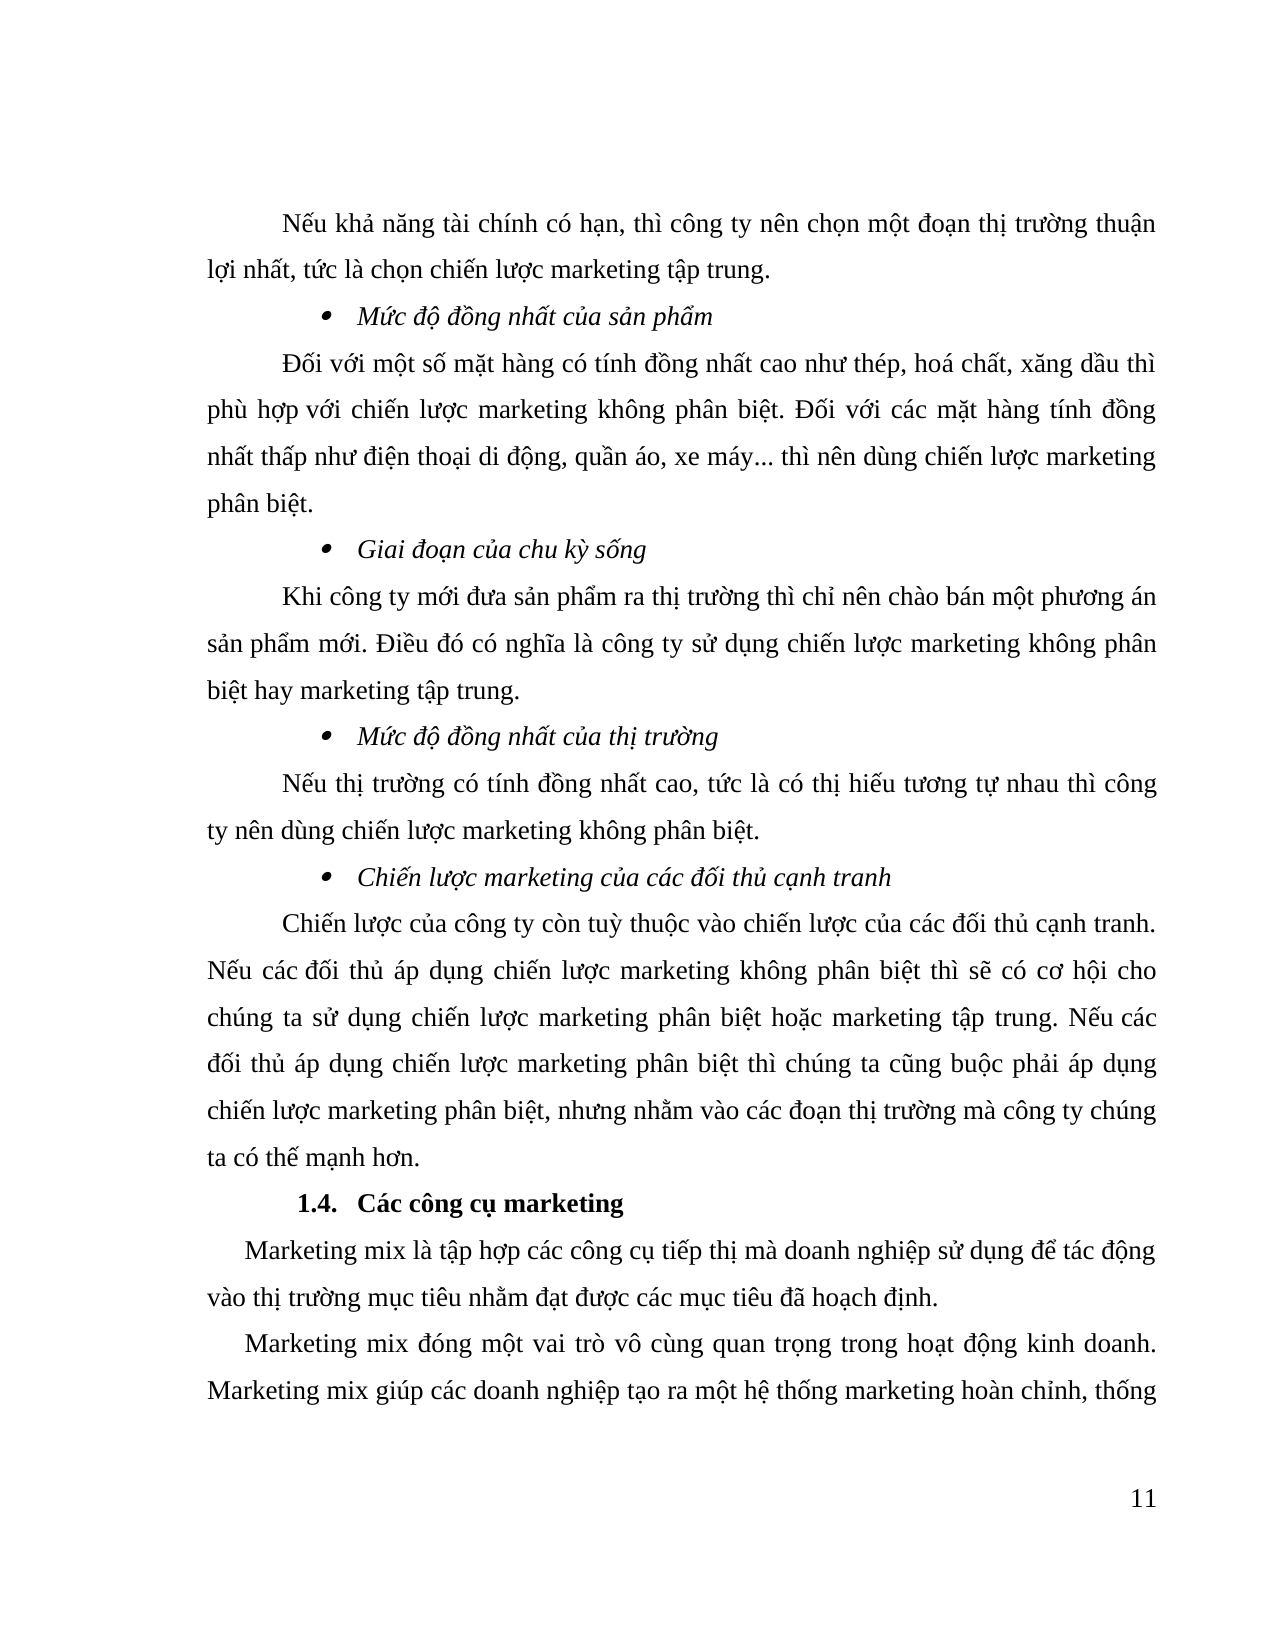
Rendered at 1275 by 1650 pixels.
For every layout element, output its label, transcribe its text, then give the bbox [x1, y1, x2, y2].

list Mức độ đồng nhất của sản phẩm [319, 300, 1157, 331]
list Chiến lược marketing của các đối thủ cạnh tranh [319, 861, 1157, 892]
list Mức độ đồng nhất của thị trường [319, 721, 1157, 752]
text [207, 1328, 1157, 1405]
text Chiến lược của công ty còn tuỳ thuộc vào chiến lược của các đối thủ cạnh tranh. Nếu các đối thủ áp dụng chiến lược marketing không phân biệt thì sẽ có cơ hội cho chúng ta sử dụng chiến lược marketing phân biệt hoặc marketing tập trung. Nếu các đối thủ áp dụng chiến lược marketing phân biệt thì chúng ta cũng buộc phải áp dụng chiến lược marketing phân biệt, nhưng nhằm vào các đoạn thị trường mà công ty chúng ta có thế mạnh hơn. [207, 908, 1157, 1172]
text Marketing mix là tập hợp các công cụ tiếp thị mà doanh nghiệp sử dụng để tác động vào thị trường mục tiêu nhằm đạt được các mục tiêu đã hoạch định. [207, 1234, 1157, 1312]
list Giai đoạn của chu kỳ sống [319, 534, 1157, 565]
text Nếu thị trường có tính đồng nhất cao, tức là có thị hiếu tương tự nhau thì công ty nên dùng chiến lược marketing không phân biệt. [207, 767, 1157, 845]
text Đối với một số mặt hàng có tính đồng nhất cao như thép, hoá chất, xăng dầu thì phù hợp với chiến lược marketing không phân biệt. Đối với các mặt hàng tính đồng nhất thấp như điện thoại di động, quần áo, xe máy... thì nên dùng chiến lược marketing phân biệt. [207, 347, 1157, 518]
text Nếu khả năng tài chính có hạn, thì công ty nên chọn một đoạn thị trường thuận lợi nhất, tức là chọn chiến lược marketing tập trung. [207, 207, 1157, 284]
subtitle Các công cụ marketing [267, 1188, 1157, 1219]
text Khi công ty mới đưa sản phẩm ra thị trường thì chỉ nên chào bán một phương án sản phẩm mới. Điều đó có nghĩa là công ty sử dụng chiến lược marketing không phân biệt hay marketing tập trung. [207, 581, 1157, 705]
